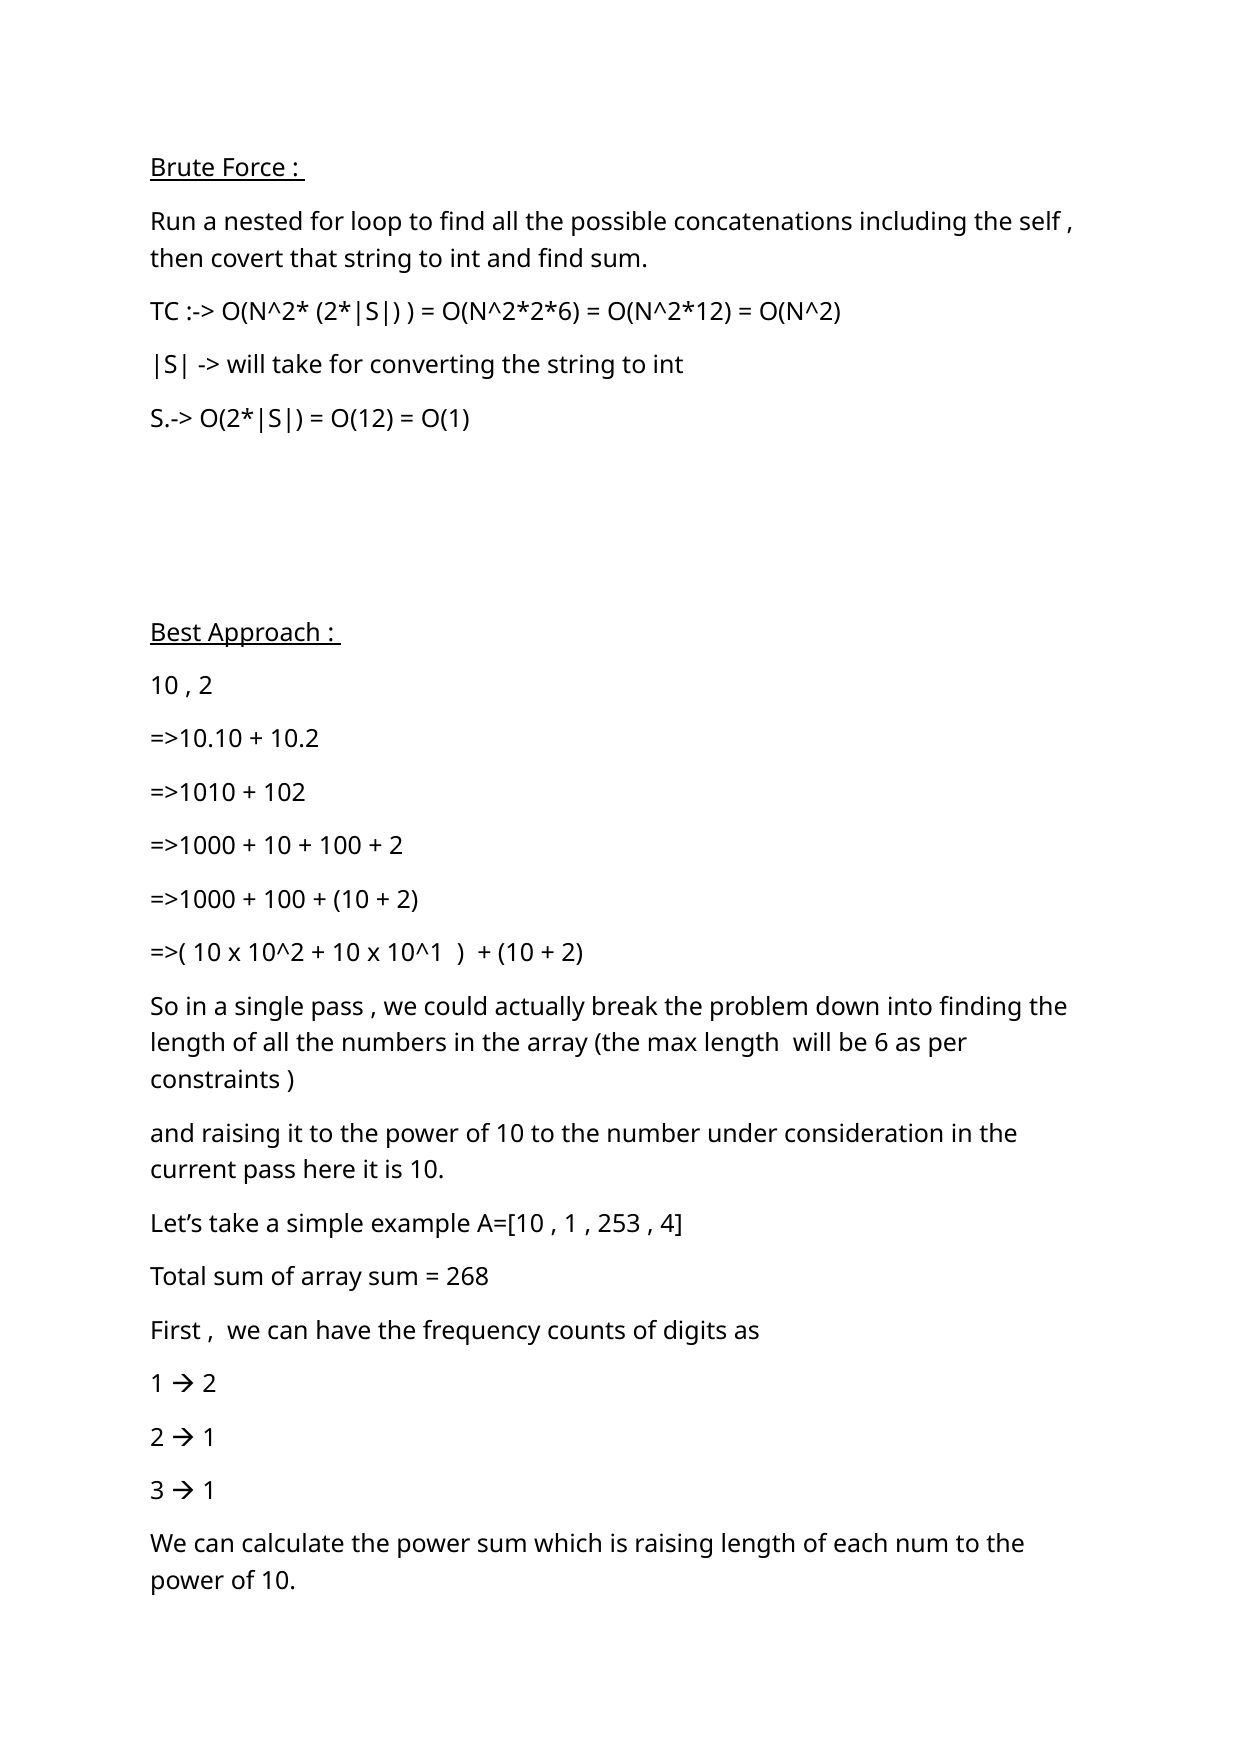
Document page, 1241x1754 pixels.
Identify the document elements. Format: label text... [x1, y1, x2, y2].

text We can calculate the power sum which is raising length of each num to the power of 10. [150, 1526, 1090, 1597]
text =>1000 + 100 + (10 + 2) [150, 881, 1090, 916]
text and raising it to the power of 10 to the number under consideration in the current pass here it is 10. [150, 1115, 1090, 1186]
text Total sum of array sum = 268 [150, 1259, 1090, 1293]
text 1 2 [150, 1366, 1090, 1400]
text So in a single pass , we could actually break the problem down into finding the length of all the numbers in the array (the max length will be 6 as per constraints ) [150, 988, 1090, 1096]
text Best Approach : [150, 614, 1090, 648]
text =>1000 + 10 + 100 + 2 [150, 828, 1090, 862]
text Run a nested for loop to find all the possible concatenations including the self , then covert that string to int and find sum. [150, 203, 1090, 274]
text |S| -> will take for converting the string to int [150, 347, 1090, 381]
text Let’s take a simple example A=[10 , 1 , 253 , 4] [150, 1206, 1090, 1239]
text TC :-> O(N^2* (2*|S|) ) = O(N^2*2*6) = O(N^2*12) = O(N^2) [150, 294, 1090, 328]
text 2 1 [150, 1419, 1090, 1453]
text =>( 10 x 10^2 + 10 x 10^1 ) + (10 + 2) [150, 935, 1090, 969]
text Brute Force : [150, 150, 1090, 184]
text First , we can have the frequency counts of digits as [150, 1312, 1090, 1346]
text =>1010 + 102 [150, 774, 1090, 809]
text =>10.10 + 10.2 [150, 721, 1090, 755]
text 3 1 [150, 1473, 1090, 1507]
text 10 , 2 [150, 668, 1090, 702]
text S.-> O(2*|S|) = O(12) = O(1) [150, 401, 1090, 434]
